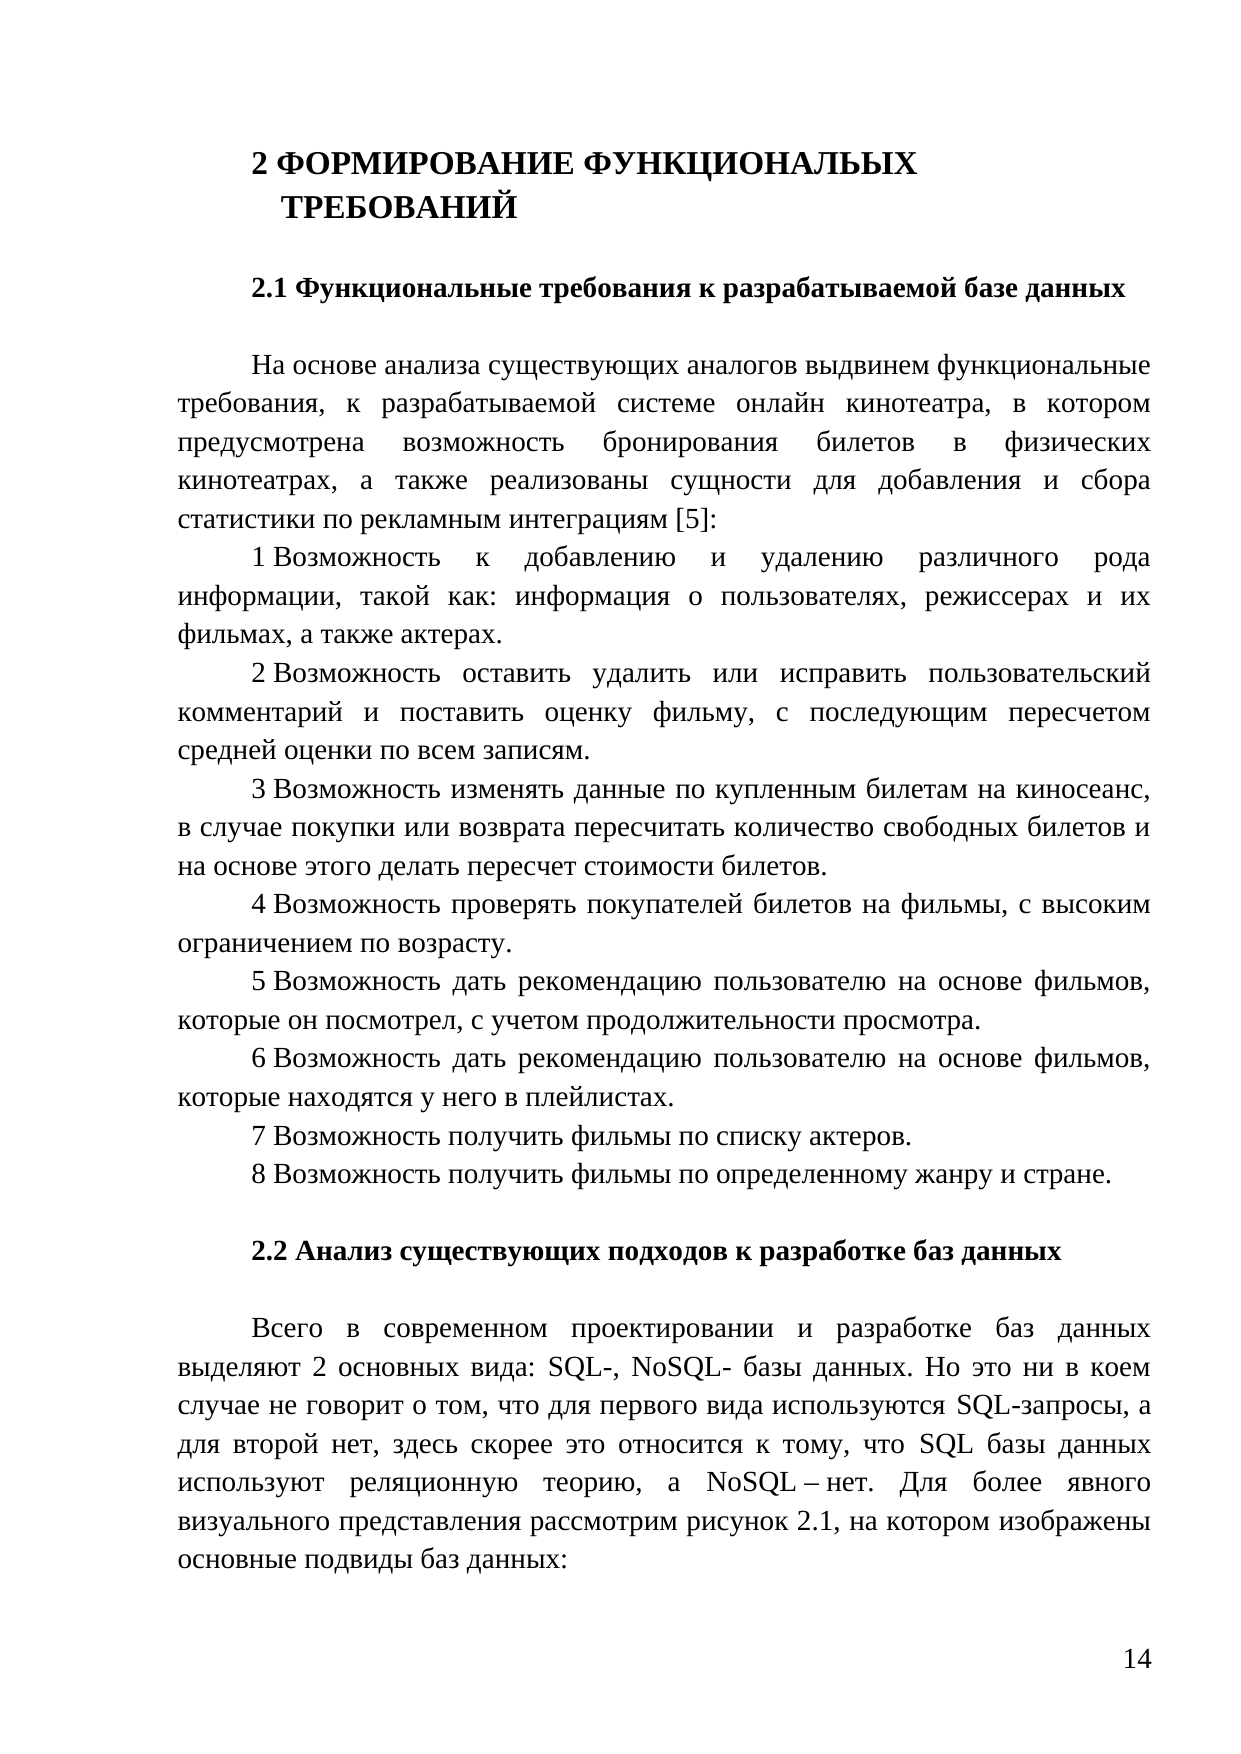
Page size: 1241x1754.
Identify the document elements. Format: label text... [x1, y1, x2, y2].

subtitle 2.2 Анализ существующих подходов к разработке баз данных [177, 1233, 1152, 1267]
text 4 Возможность проверять покупателей билетов на фильмы, с высоким ограничением по возрасту. [177, 886, 1152, 958]
text Всего в современном проектировании и разработке баз данных выделяют 2 основных вида: SQL-, NoSQL- базы данных. Но это ни в коем случае не говорит о том, что для первого вида используются SQL-запросы, а для второй нет, здесь скорее это относится к тому, что SQL базы данных используют реляционную теорию, а NoSQL – нет. Для более явного визуального представления рассмотрим рисунок 2.1, на котором изображены основные подвиды баз данных: [177, 1310, 1152, 1575]
text На основе анализа существующих аналогов выдвинем функциональные требования, к разрабатываемой системе онлайн кинотеатра, в котором предусмотрена возможность бронирования билетов в физических кинотеатрах, а также реализованы сущности для добавления и сбора статистики по рекламным интеграциям [5]: [177, 347, 1152, 534]
text 7 Возможность получить фильмы по списку актеров. [177, 1118, 1152, 1151]
text 8 Возможность получить фильмы по определенному жанру и стране. [177, 1156, 1152, 1190]
text 5 Возможность дать рекомендацию пользователю на основе фильмов, которые он посмотрел, с учетом продолжительности просмотра. [177, 963, 1152, 1036]
text 3 Возможность изменять данные по купленным билетам на киносеанс, в случае покупки или возврата пересчитать количество свободных билетов и на основе этого делать пересчет стоимости билетов. [177, 771, 1152, 881]
text 2 Возможность оставить удалить или исправить пользовательский комментарий и поставить оценку фильму, с последующим пересчетом средней оценки по всем записям. [177, 655, 1152, 766]
subtitle 2 ФОРМИРОВАНИЕ ФУНКЦИОНАЛЬЫХ ТРЕБОВАНИЙ [251, 143, 1152, 226]
subtitle 2.1 Функциональные требования к разрабатываемой базе данных [177, 270, 1152, 303]
text 1 Возможность к добавлению и удалению различного рода информации, такой как: информация о пользователях, режиссерах и их фильмах, а также актерах. [177, 539, 1152, 650]
text 6 Возможность дать рекомендацию пользователю на основе фильмов, которые находятся у него в плейлистах. [177, 1041, 1152, 1113]
